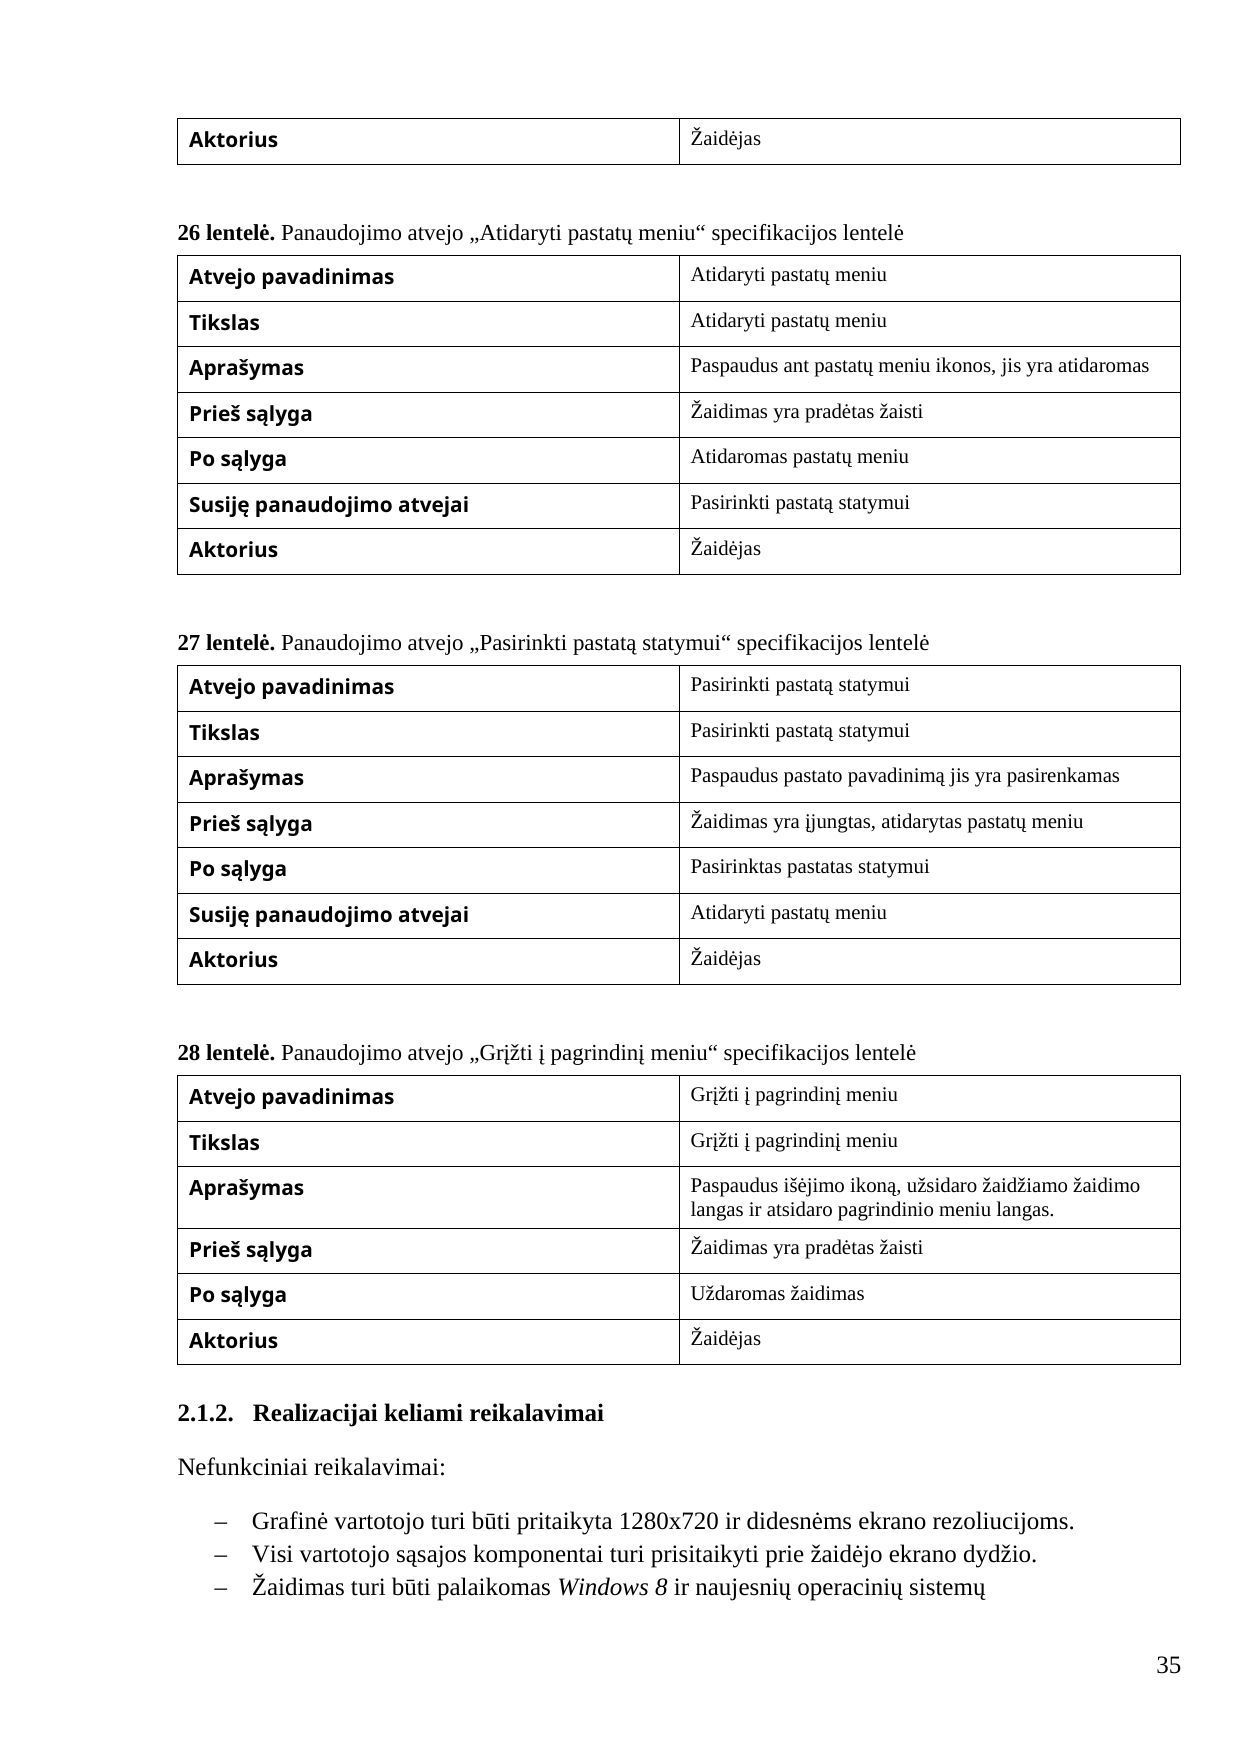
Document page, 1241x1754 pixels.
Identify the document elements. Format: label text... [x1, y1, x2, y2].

table_cell Žaidimas yra įjungtas, atidarytas pastatų meniu [680, 803, 1180, 847]
table_cell Žaidimas yra pradėtas žaisti [680, 393, 1180, 437]
table_cell Susiję panaudojimo atvejai [178, 484, 679, 528]
table_header Pasirinkti pastatą statymui [680, 666, 1180, 711]
table_cell Žaidėjas [680, 529, 1180, 574]
table_cell Paspaudus pastato pavadinimą jis yra pasirenkamas [680, 757, 1180, 802]
table_cell Žaidėjas [680, 939, 1180, 984]
table_cell Aprašymas [178, 347, 679, 392]
table_cell Tikslas [178, 302, 679, 346]
table_cell Po sąlyga [178, 848, 679, 893]
table_cell Žaidimas yra pradėtas žaisti [680, 1229, 1180, 1273]
table_cell Pasirinktas pastatas statymui [680, 848, 1180, 893]
table_cell Žaidėjas [680, 119, 1180, 164]
table_header Atvejo pavadinimas [178, 666, 679, 711]
table_cell Po sąlyga [178, 438, 679, 483]
table_cell Aktorius [178, 529, 679, 574]
table_cell Atidaryti pastatų meniu [680, 894, 1180, 938]
table_header Grįžti į pagrindinį meniu [680, 1076, 1180, 1121]
table_cell Žaidėjas [680, 1320, 1180, 1364]
table_cell Pasirinkti pastatą statymui [680, 712, 1180, 756]
table_cell Uždaromas žaidimas [680, 1274, 1180, 1319]
subtitle Realizacijai keliami reikalavimai [177, 1398, 1181, 1427]
table_cell Aktorius [178, 119, 679, 164]
table_cell Tikslas [178, 712, 679, 756]
table_cell Aprašymas [178, 1167, 679, 1228]
table_cell Grįžti į pagrindinį meniu [680, 1122, 1180, 1166]
table_cell Susiję panaudojimo atvejai [178, 894, 679, 938]
table_cell Prieš sąlyga [178, 803, 679, 847]
table_header Atvejo pavadinimas [178, 1076, 679, 1121]
table_header Atidaryti pastatų meniu [680, 256, 1180, 301]
table_header Atvejo pavadinimas [178, 256, 679, 301]
list Žaidimas turi būti palaikomas Windows 8 ir naujesnių operacinių sistemų [214, 1572, 1181, 1601]
table_cell Aprašymas [178, 757, 679, 802]
table_cell Pasirinkti pastatą statymui [680, 484, 1180, 528]
table_cell Aktorius [178, 939, 679, 984]
table_cell Paspaudus ant pastatų meniu ikonos, jis yra atidaromas [680, 347, 1180, 392]
table_cell Tikslas [178, 1122, 679, 1166]
table_cell Atidaryti pastatų meniu [680, 302, 1180, 346]
text Nefunkciniai reikalavimai: [177, 1452, 1181, 1481]
table_cell Atidaromas pastatų meniu [680, 438, 1180, 483]
table_cell Prieš sąlyga [178, 1229, 679, 1273]
table_cell Aktorius [178, 1320, 679, 1364]
table_cell Paspaudus išėjimo ikoną, užsidaro žaidžiamo žaidimo langas ir atsidaro pagrindinio meniu langas. [680, 1167, 1180, 1228]
list Grafinė vartotojo turi būti pritaikyta 1280x720 ir didesnėms ekrano rezoliucijoms. [214, 1506, 1181, 1535]
list Visi vartotojo sąsajos komponentai turi prisitaikyti prie žaidėjo ekrano dydžio. [214, 1539, 1181, 1568]
table_cell Po sąlyga [178, 1274, 679, 1319]
table_cell Prieš sąlyga [178, 393, 679, 437]
